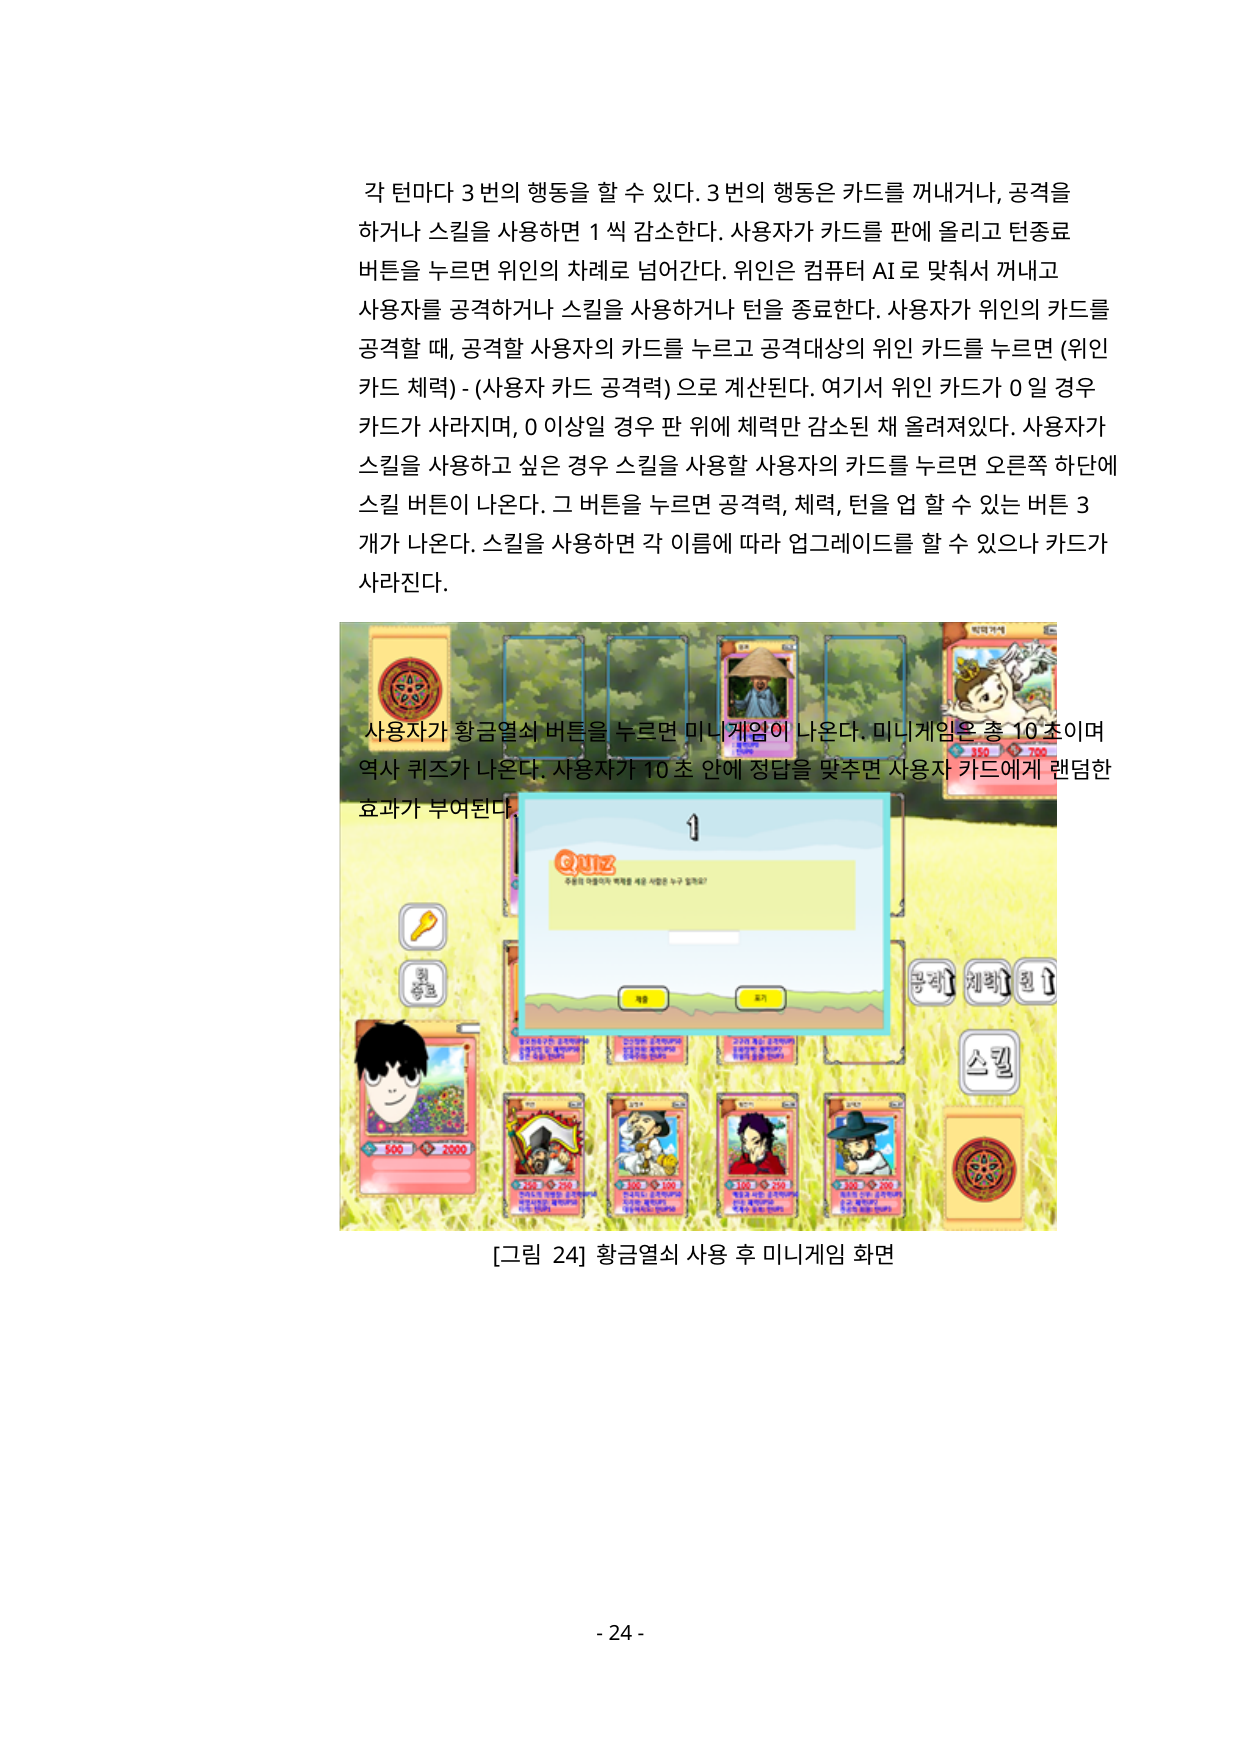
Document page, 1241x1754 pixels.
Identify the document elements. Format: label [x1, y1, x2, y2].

picture [339, 622, 1057, 1231]
